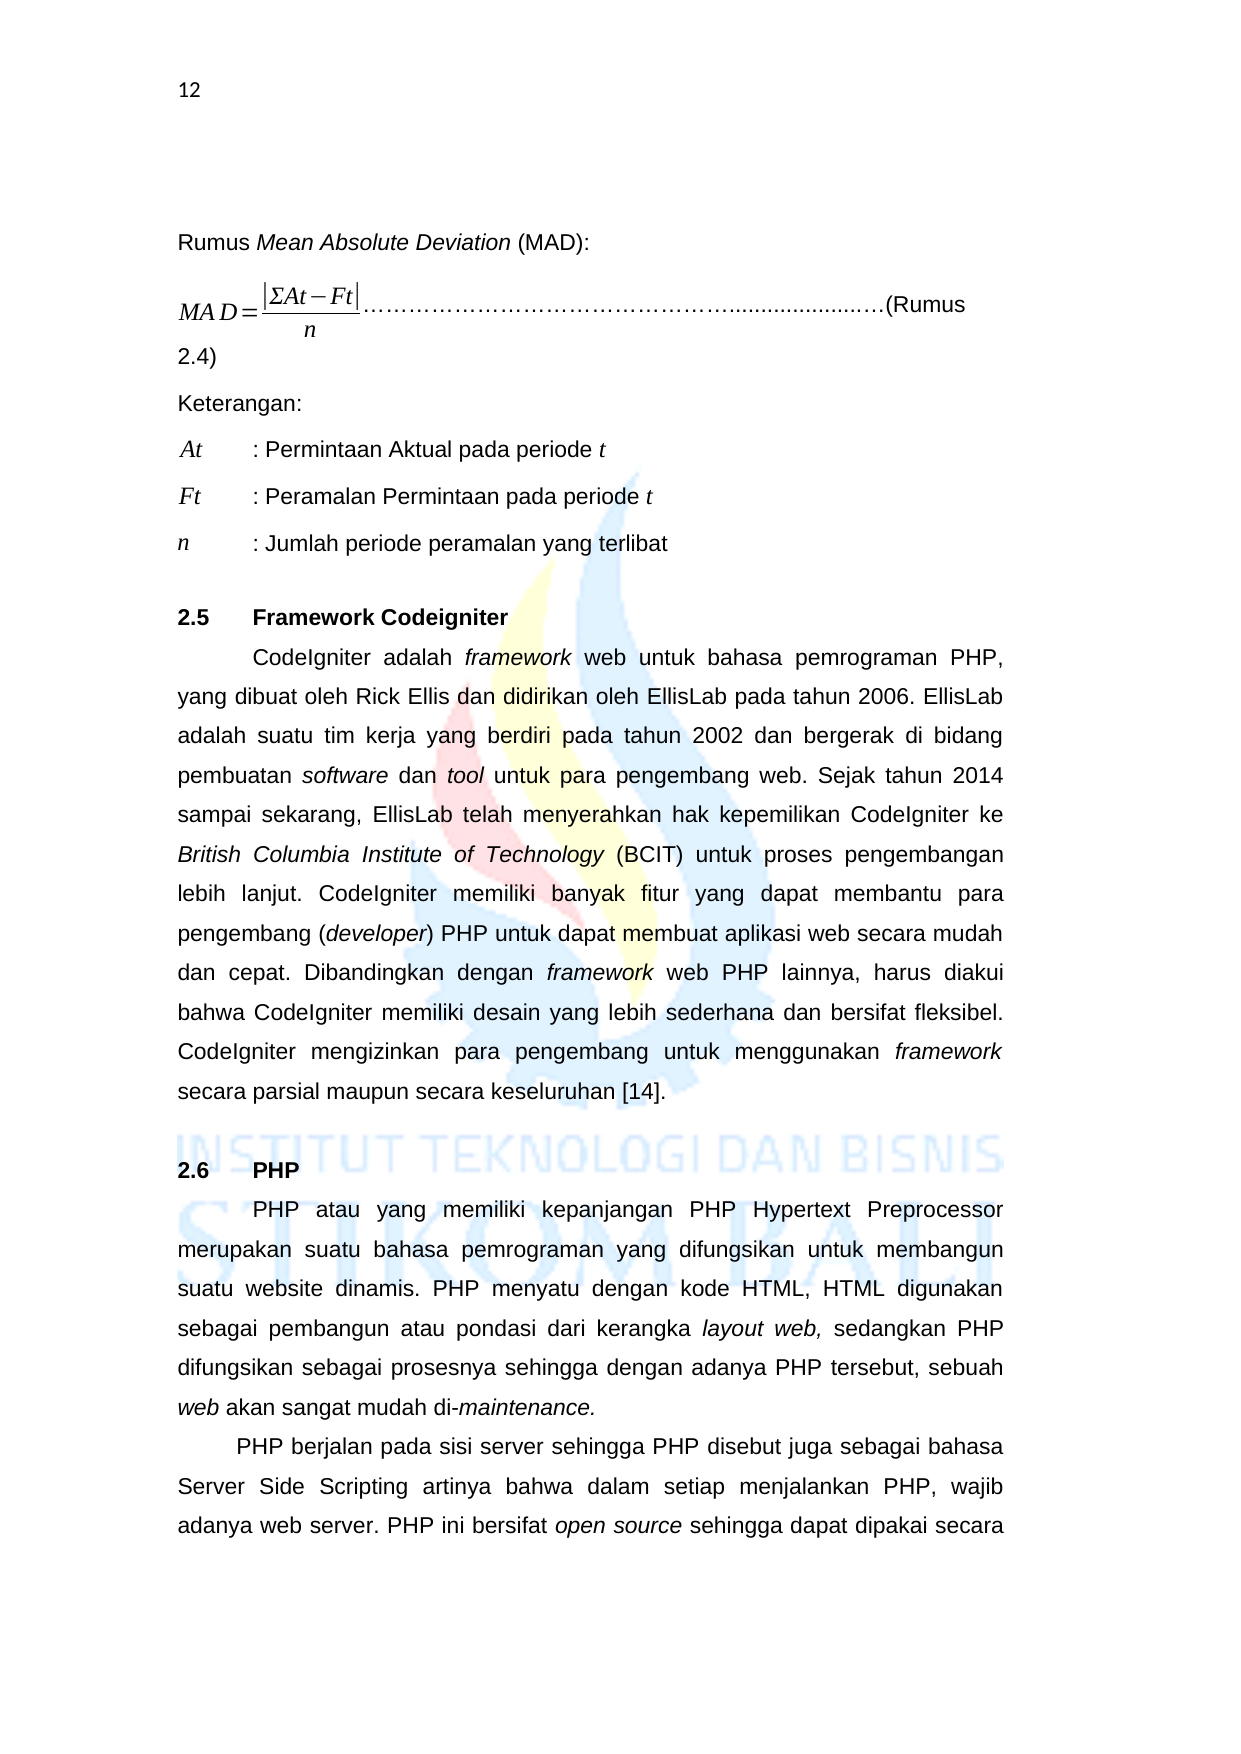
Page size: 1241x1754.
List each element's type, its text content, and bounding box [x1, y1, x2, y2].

text ………………………………………….....................…(Rumus 2.4) [177, 281, 1004, 369]
text : Peramalan Permintaan pada periode [177, 482, 1004, 510]
subtitle Framework Codeigniter [177, 604, 1004, 630]
text : Permintaan Aktual pada periode [177, 435, 1004, 463]
text : Jumlah periode peramalan yang terlibat [177, 529, 1004, 557]
subtitle PHP [177, 1157, 1004, 1183]
text Rumus Mean Absolute Deviation (MAD): [177, 229, 1004, 256]
text PHP atau yang memiliki kepanjangan PHP Hypertext Preprocessor merupakan suatu bahasa pemrograman yang difungsikan untuk membangun suatu website dinamis. PHP menyatu dengan kode HTML, HTML digunakan sebagai pembangun atau pondasi dari kerangka layout web, sedangkan PHP difungsikan sebagai prosesnya sehingga dengan adanya PHP tersebut, sebuah web akan sangat mudah di-maintenance. [177, 1196, 1004, 1420]
text CodeIgniter adalah framework web untuk bahasa pemrograman PHP, yang dibuat oleh Rick Ellis dan didirikan oleh EllisLab pada tahun 2006. EllisLab adalah suatu tim kerja yang berdiri pada tahun 2002 dan bergerak di bidang pembuatan software dan tool untuk para pengembang web. Sejak tahun 2014 sampai sekarang, EllisLab telah menyerahkan hak kepemilikan CodeIgniter ke British Columbia Institute of Technology (BCIT) untuk proses pengembangan lebih lanjut. CodeIgniter memiliki banyak fitur yang dapat membantu para pengembang (developer) PHP untuk dapat membuat aplikasi web secara mudah dan cepat. Dibandingkan dengan framework web PHP lainnya, harus diakui bahwa CodeIgniter memiliki desain yang lebih sederhana dan bersifat fleksibel. CodeIgniter mengizinkan para pengembang untuk menggunakan framework secara parsial maupun secara keseluruhan [14]. [177, 643, 1004, 1104]
text Keterangan: [177, 390, 1004, 417]
